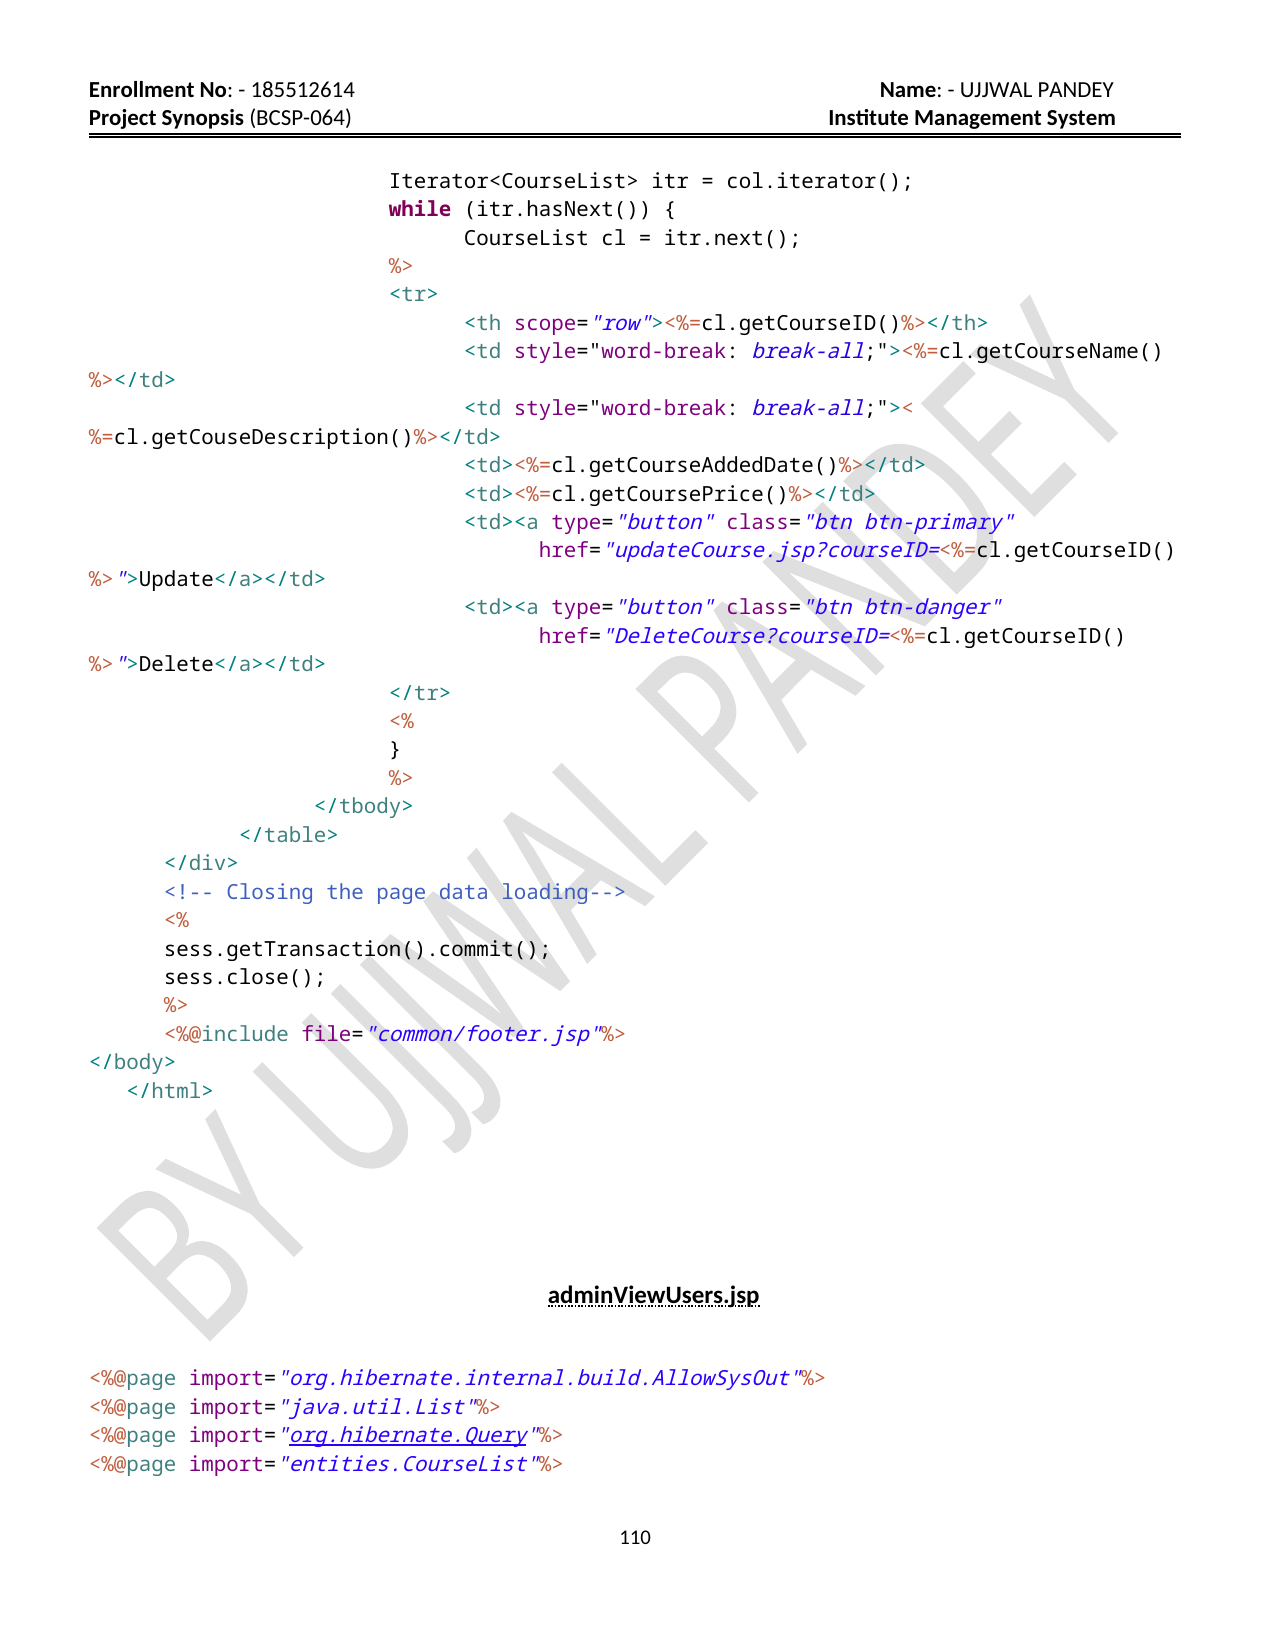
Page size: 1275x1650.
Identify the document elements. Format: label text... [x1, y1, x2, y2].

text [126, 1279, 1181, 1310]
text Iterator<CourseList> itr = col.iterator(); [89, 166, 1181, 194]
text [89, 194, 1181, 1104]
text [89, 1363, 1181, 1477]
